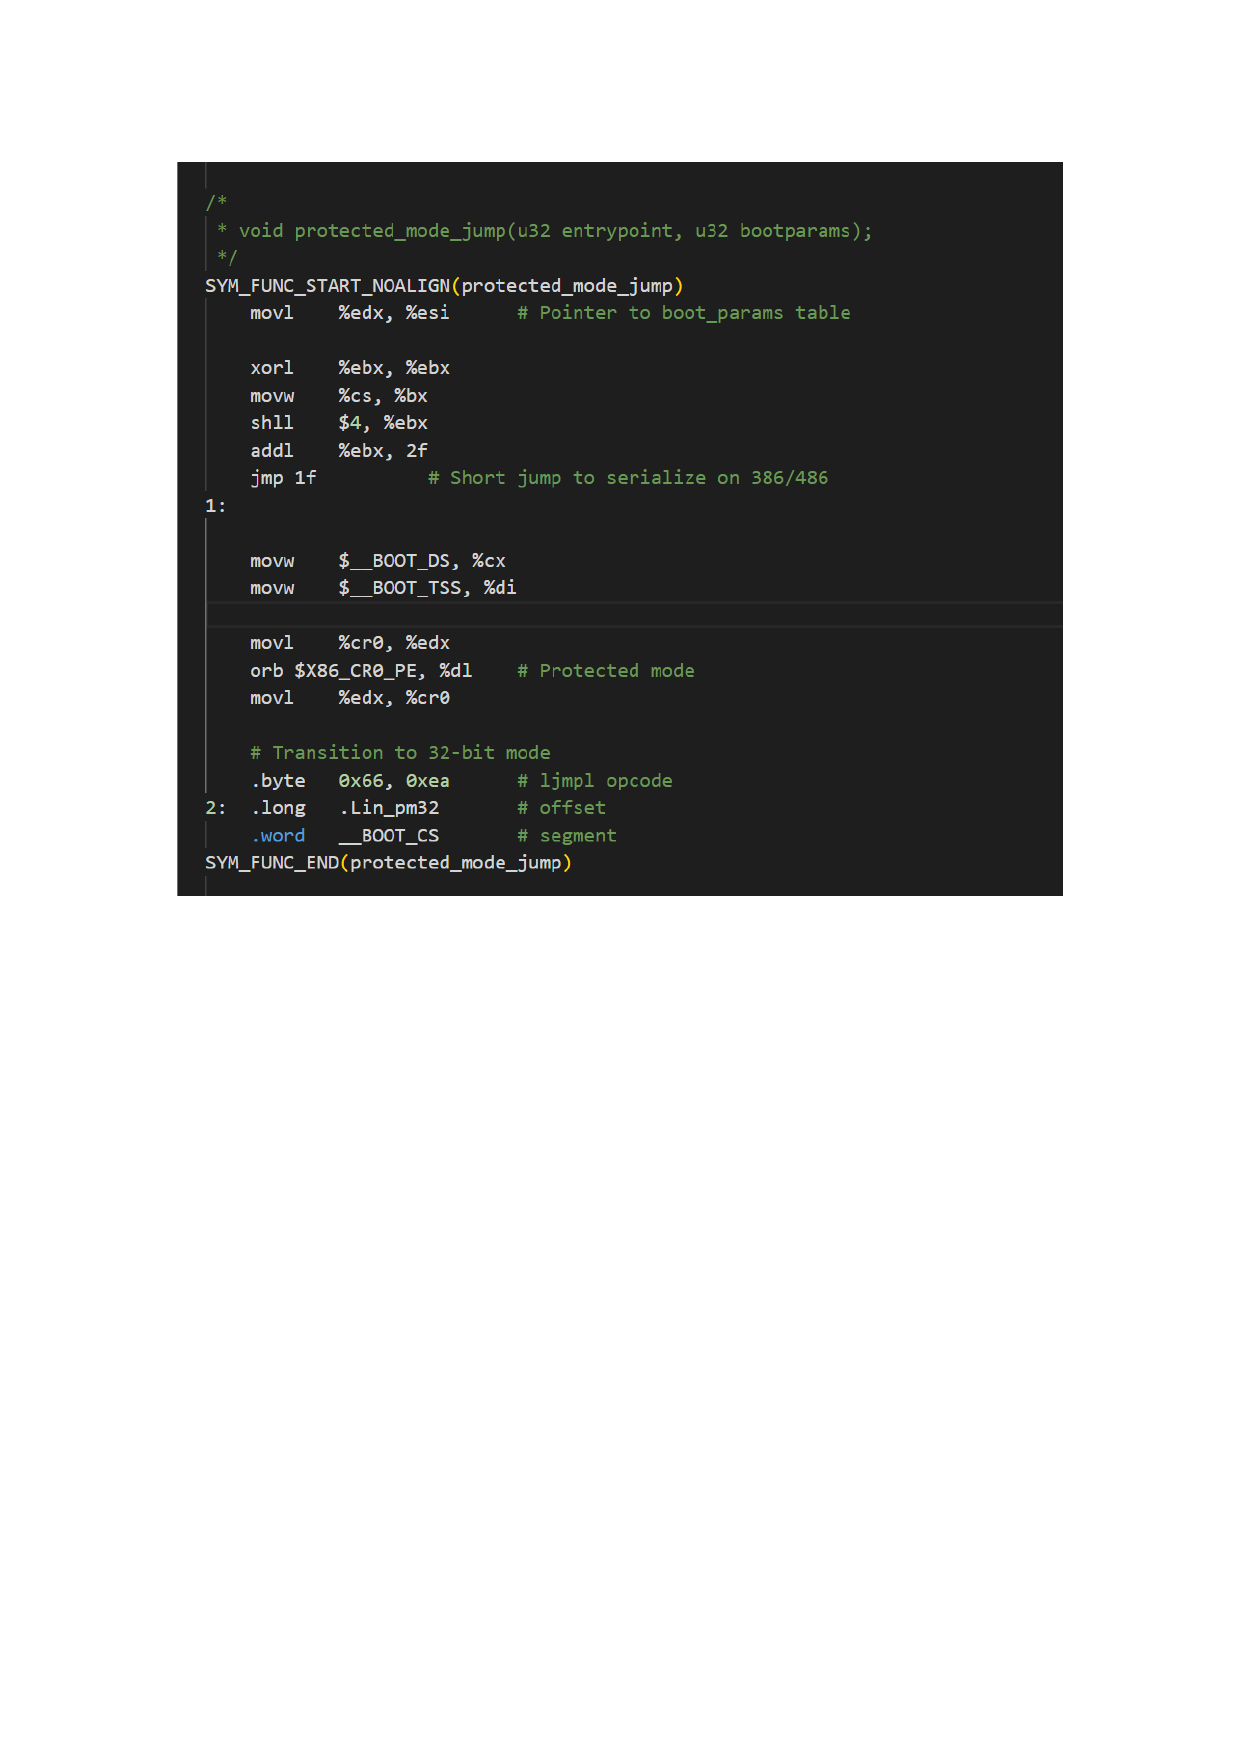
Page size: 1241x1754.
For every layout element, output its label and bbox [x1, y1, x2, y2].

picture [177, 162, 1063, 896]
